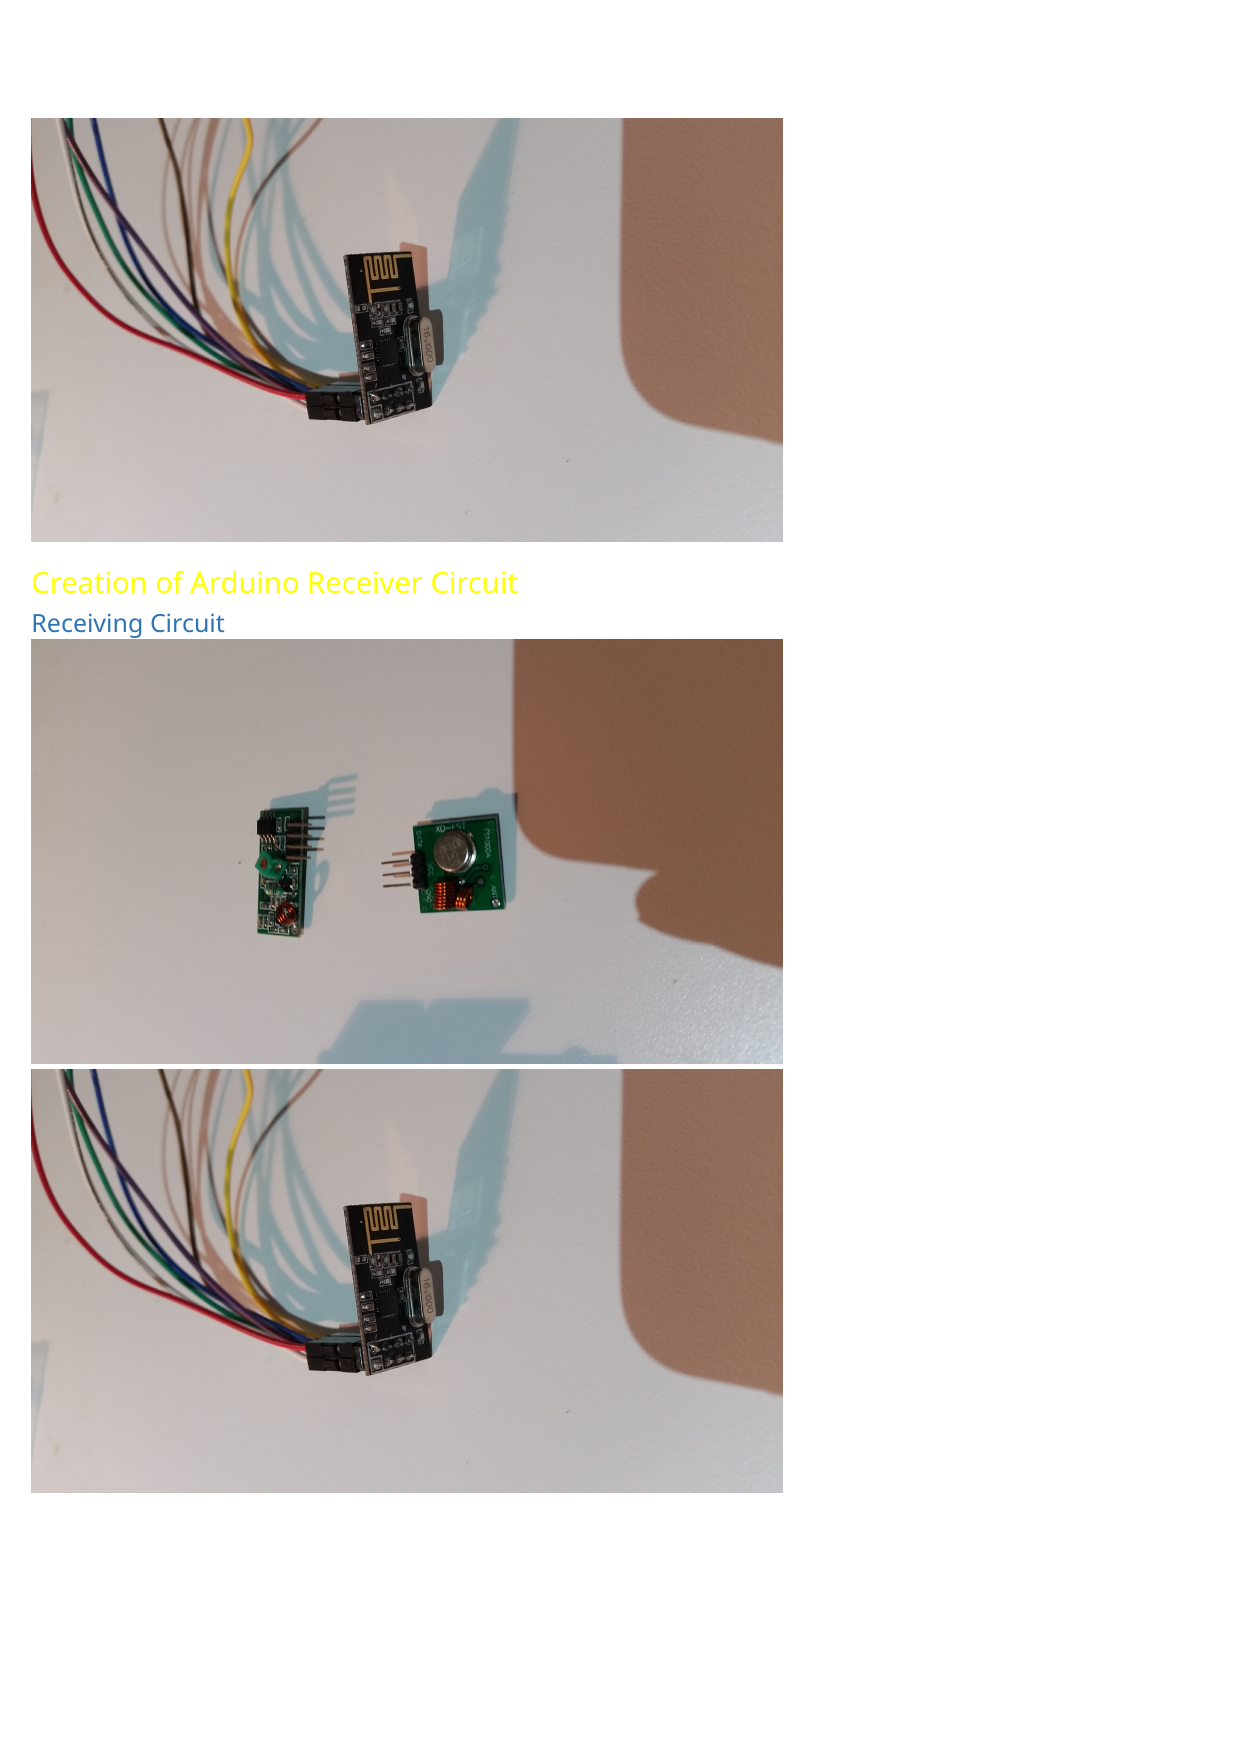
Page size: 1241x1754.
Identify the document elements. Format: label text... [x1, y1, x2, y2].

picture [31, 639, 783, 1064]
picture [31, 118, 783, 542]
picture [31, 1069, 783, 1493]
subtitle Creation of Arduino Receiver Circuit [31, 562, 1212, 602]
subtitle Receiving Circuit [31, 606, 1212, 640]
